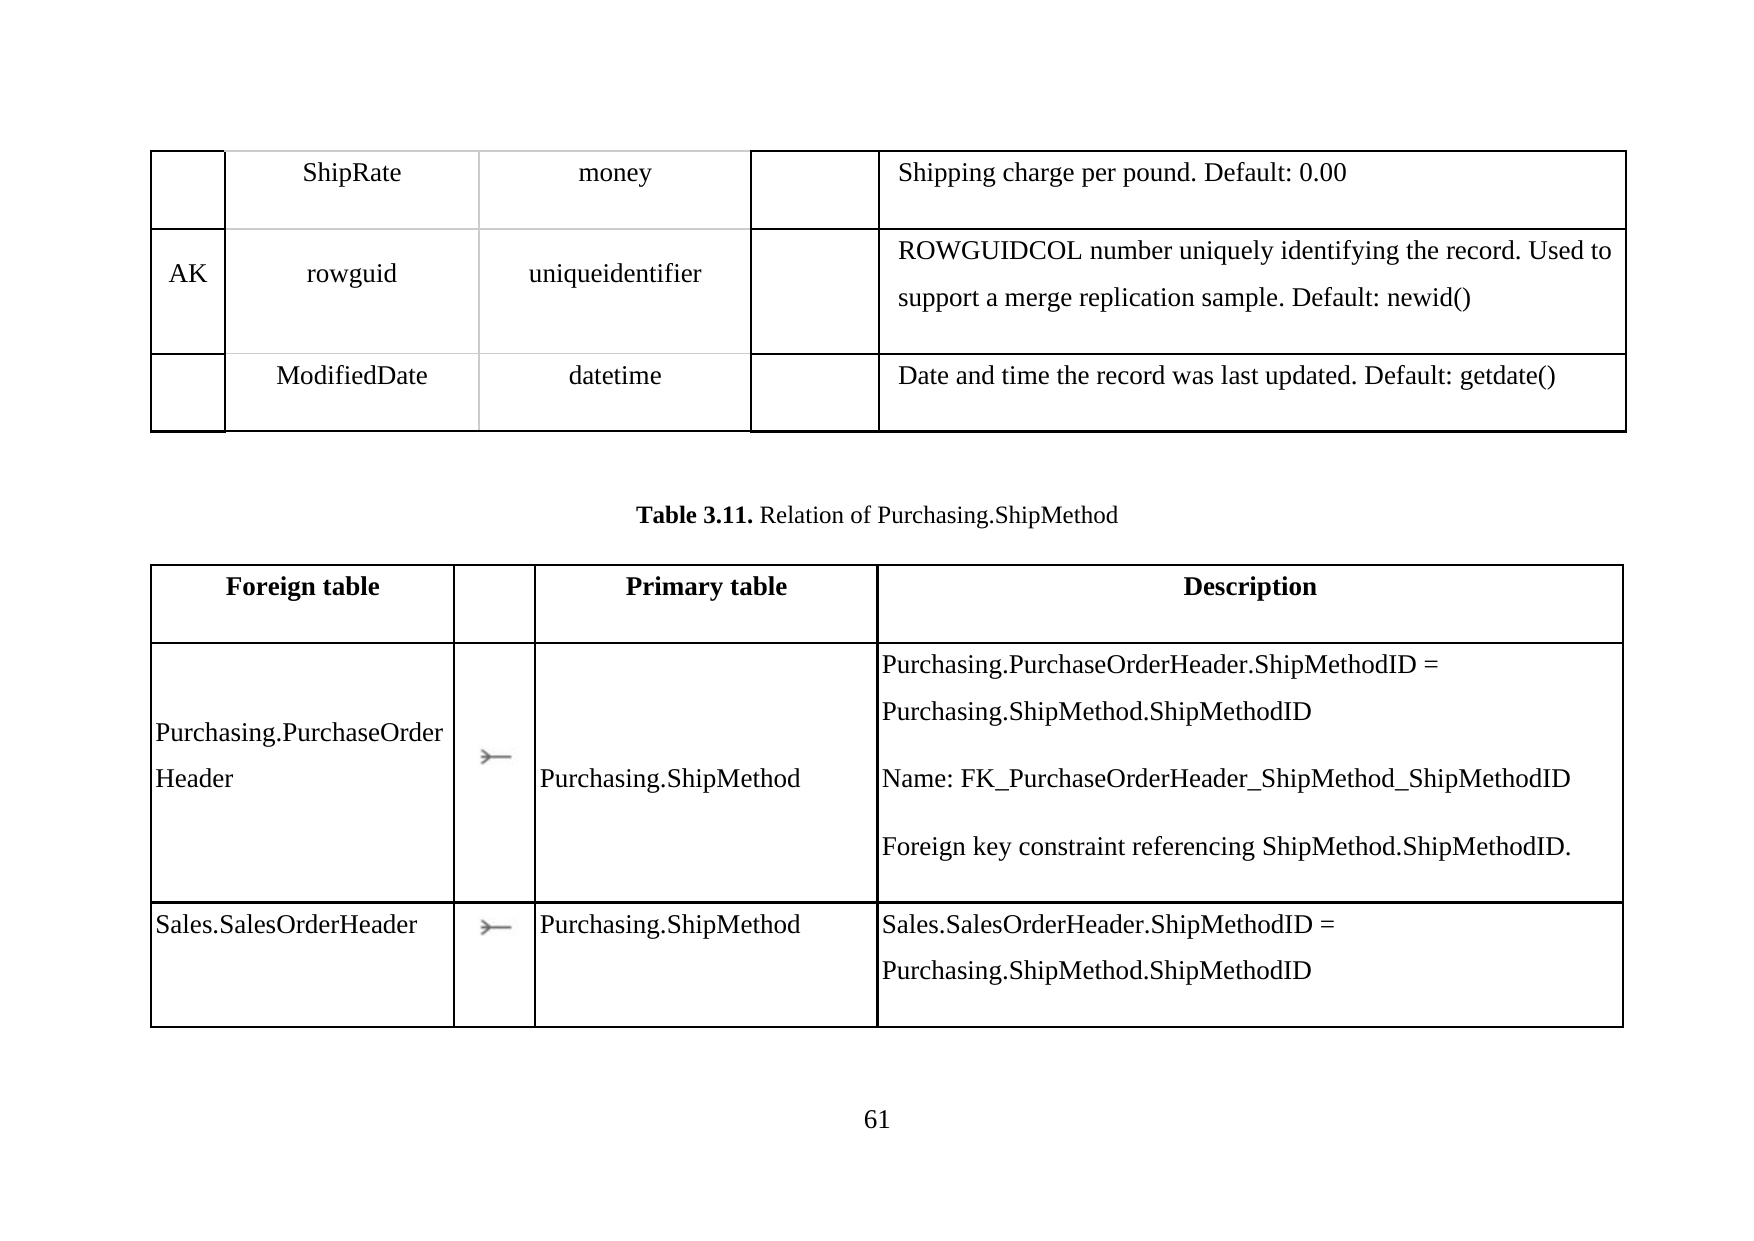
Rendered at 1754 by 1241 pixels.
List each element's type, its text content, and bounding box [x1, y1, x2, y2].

table_cell ShipRate [226, 152, 478, 228]
table_cell ModifiedDate [226, 354, 478, 430]
table_cell ROWGUIDCOL number uniquely identifying the record. Used to support a merge replication sample. Default: newid() [880, 230, 1625, 352]
table_header Description [879, 566, 1622, 642]
table_cell Purchasing.PurchaseOrderHeader.ShipMethodID = Purchasing.ShipMethod.ShipMethodID Name: FK_PurchaseOrderHeader_ShipMethod_ShipMethodID Foreign key constraint referencing ShipMethod.ShipMethodID. [879, 644, 1622, 901]
table_cell [152, 152, 224, 228]
table_cell [455, 904, 534, 1026]
table_cell AK [152, 230, 224, 352]
table_cell [752, 152, 878, 228]
table_cell [752, 230, 878, 352]
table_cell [152, 904, 453, 1026]
table_cell Purchasing.ShipMethod [536, 644, 876, 901]
table_cell rowguid [226, 230, 478, 352]
table_cell [752, 355, 878, 430]
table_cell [536, 904, 876, 1026]
table_cell datetime [480, 354, 750, 430]
table_cell [152, 355, 224, 430]
picture [468, 907, 522, 943]
table_header Foreign table [152, 566, 453, 642]
table_header [455, 566, 534, 642]
table_cell Purchasing.PurchaseOrderHeader [152, 644, 453, 901]
table_cell money [480, 152, 750, 228]
table_cell Date and time the record was last updated. Default: getdate() [880, 355, 1625, 430]
table_cell uniqueidentifier [480, 230, 750, 352]
table_header Primary table [536, 566, 876, 642]
table_cell Shipping charge per pound. Default: 0.00 [880, 152, 1625, 228]
text Table 3.11. Relation of Purchasing.ShipMethod [150, 500, 1604, 529]
table_cell [455, 644, 534, 901]
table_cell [879, 904, 1622, 1026]
picture [468, 737, 522, 772]
